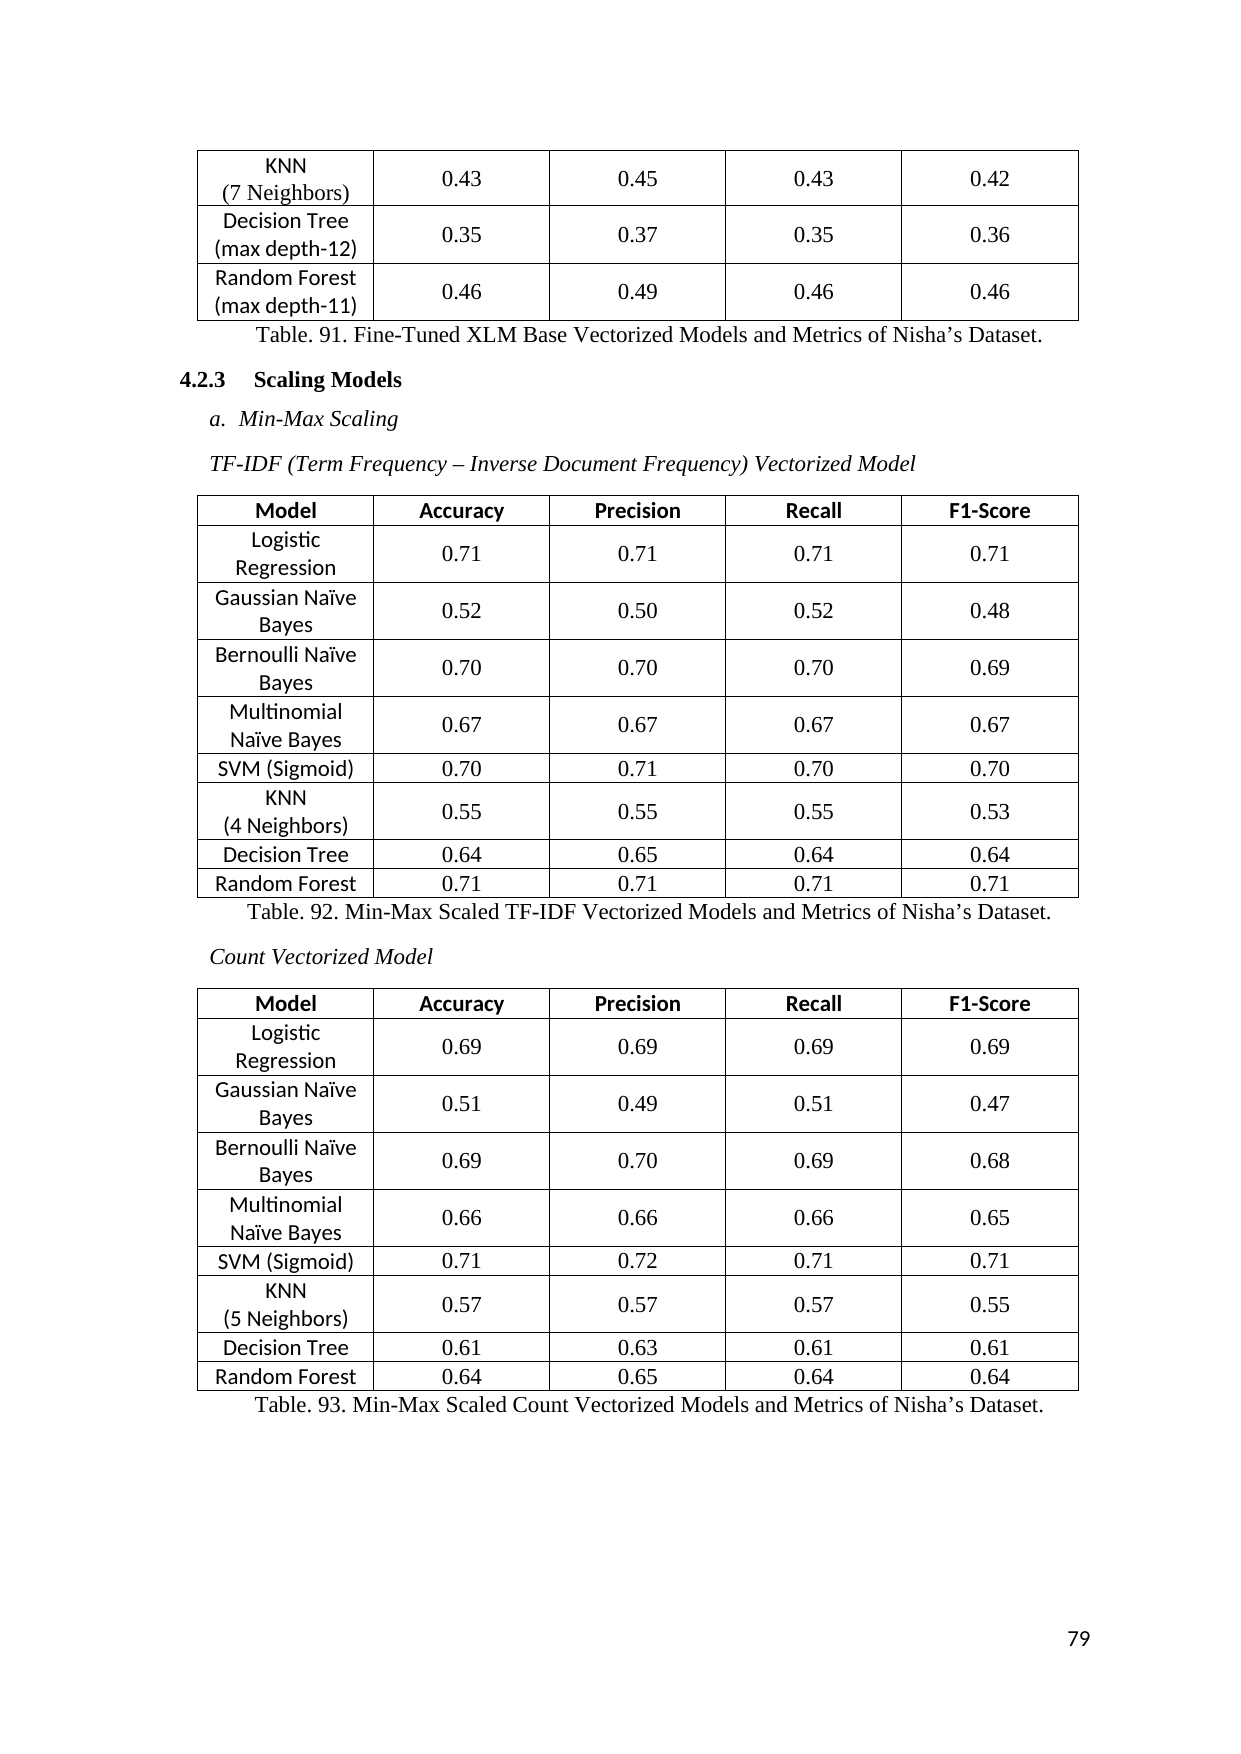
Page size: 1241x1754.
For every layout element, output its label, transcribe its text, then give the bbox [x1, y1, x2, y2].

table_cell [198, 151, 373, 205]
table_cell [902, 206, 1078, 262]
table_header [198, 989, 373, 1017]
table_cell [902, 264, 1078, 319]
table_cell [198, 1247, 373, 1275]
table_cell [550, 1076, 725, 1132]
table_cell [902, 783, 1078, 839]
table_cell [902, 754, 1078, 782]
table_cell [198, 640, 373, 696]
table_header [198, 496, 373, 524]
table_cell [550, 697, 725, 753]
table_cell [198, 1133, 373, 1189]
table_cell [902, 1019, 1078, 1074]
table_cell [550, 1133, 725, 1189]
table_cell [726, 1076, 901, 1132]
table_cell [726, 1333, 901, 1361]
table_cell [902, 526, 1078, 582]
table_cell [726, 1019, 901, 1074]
text Count Vectorized Model [209, 943, 1090, 969]
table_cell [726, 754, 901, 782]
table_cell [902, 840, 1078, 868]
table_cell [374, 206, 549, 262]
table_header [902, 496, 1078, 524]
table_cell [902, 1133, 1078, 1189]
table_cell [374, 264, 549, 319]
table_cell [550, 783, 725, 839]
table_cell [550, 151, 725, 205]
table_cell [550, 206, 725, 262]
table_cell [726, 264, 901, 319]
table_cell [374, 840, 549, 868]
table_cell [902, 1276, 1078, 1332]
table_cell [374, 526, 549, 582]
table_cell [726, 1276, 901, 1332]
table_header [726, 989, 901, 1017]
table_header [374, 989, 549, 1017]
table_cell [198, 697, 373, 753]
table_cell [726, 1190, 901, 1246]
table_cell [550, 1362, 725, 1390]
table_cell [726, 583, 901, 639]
text Table. 93. Min-Max Scaled Count Vectorized Models and Metrics of Nisha’s Dataset. [209, 1391, 1090, 1417]
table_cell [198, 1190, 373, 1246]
text Table. 92. Min-Max Scaled TF-IDF Vectorized Models and Metrics of Nisha’s Dataset. [209, 898, 1090, 924]
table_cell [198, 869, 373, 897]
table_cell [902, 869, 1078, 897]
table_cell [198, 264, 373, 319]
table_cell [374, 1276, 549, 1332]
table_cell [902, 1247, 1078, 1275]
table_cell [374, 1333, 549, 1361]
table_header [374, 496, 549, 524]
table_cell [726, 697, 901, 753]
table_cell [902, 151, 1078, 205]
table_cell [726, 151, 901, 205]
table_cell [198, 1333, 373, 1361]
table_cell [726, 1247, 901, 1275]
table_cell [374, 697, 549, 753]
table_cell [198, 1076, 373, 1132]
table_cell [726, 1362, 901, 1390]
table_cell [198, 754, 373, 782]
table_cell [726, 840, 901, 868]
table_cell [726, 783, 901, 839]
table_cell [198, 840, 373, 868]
text Table. 91. Fine-Tuned XLM Base Vectorized Models and Metrics of Nisha’s Dataset. [209, 321, 1090, 347]
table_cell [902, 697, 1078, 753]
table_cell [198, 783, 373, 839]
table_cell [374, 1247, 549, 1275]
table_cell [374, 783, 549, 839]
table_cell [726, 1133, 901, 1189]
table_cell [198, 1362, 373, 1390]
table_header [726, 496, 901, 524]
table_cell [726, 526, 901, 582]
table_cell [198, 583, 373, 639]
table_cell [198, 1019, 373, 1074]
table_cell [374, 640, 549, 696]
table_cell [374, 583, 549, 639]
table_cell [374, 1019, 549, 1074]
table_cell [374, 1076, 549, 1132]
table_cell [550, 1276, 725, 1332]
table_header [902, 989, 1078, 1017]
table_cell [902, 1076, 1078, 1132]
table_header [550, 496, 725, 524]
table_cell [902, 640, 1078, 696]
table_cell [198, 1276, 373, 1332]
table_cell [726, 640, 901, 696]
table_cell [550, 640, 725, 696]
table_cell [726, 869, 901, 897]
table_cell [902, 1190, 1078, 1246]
text TF-IDF (Term Frequency – Inverse Document Frequency) Vectorized Model [209, 450, 1090, 477]
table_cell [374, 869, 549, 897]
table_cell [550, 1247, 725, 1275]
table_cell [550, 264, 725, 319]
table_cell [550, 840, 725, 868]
list Min-Max Scaling [209, 405, 1090, 432]
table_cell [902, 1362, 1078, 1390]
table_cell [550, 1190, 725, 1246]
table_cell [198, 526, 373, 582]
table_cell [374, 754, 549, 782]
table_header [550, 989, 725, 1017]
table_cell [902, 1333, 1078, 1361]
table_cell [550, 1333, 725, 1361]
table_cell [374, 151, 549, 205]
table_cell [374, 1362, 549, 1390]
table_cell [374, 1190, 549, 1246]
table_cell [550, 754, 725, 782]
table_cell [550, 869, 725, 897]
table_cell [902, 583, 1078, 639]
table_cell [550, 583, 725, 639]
list Scaling Models [179, 366, 1090, 392]
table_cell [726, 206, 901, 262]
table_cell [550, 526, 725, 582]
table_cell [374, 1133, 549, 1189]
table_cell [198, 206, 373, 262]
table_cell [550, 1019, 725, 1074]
